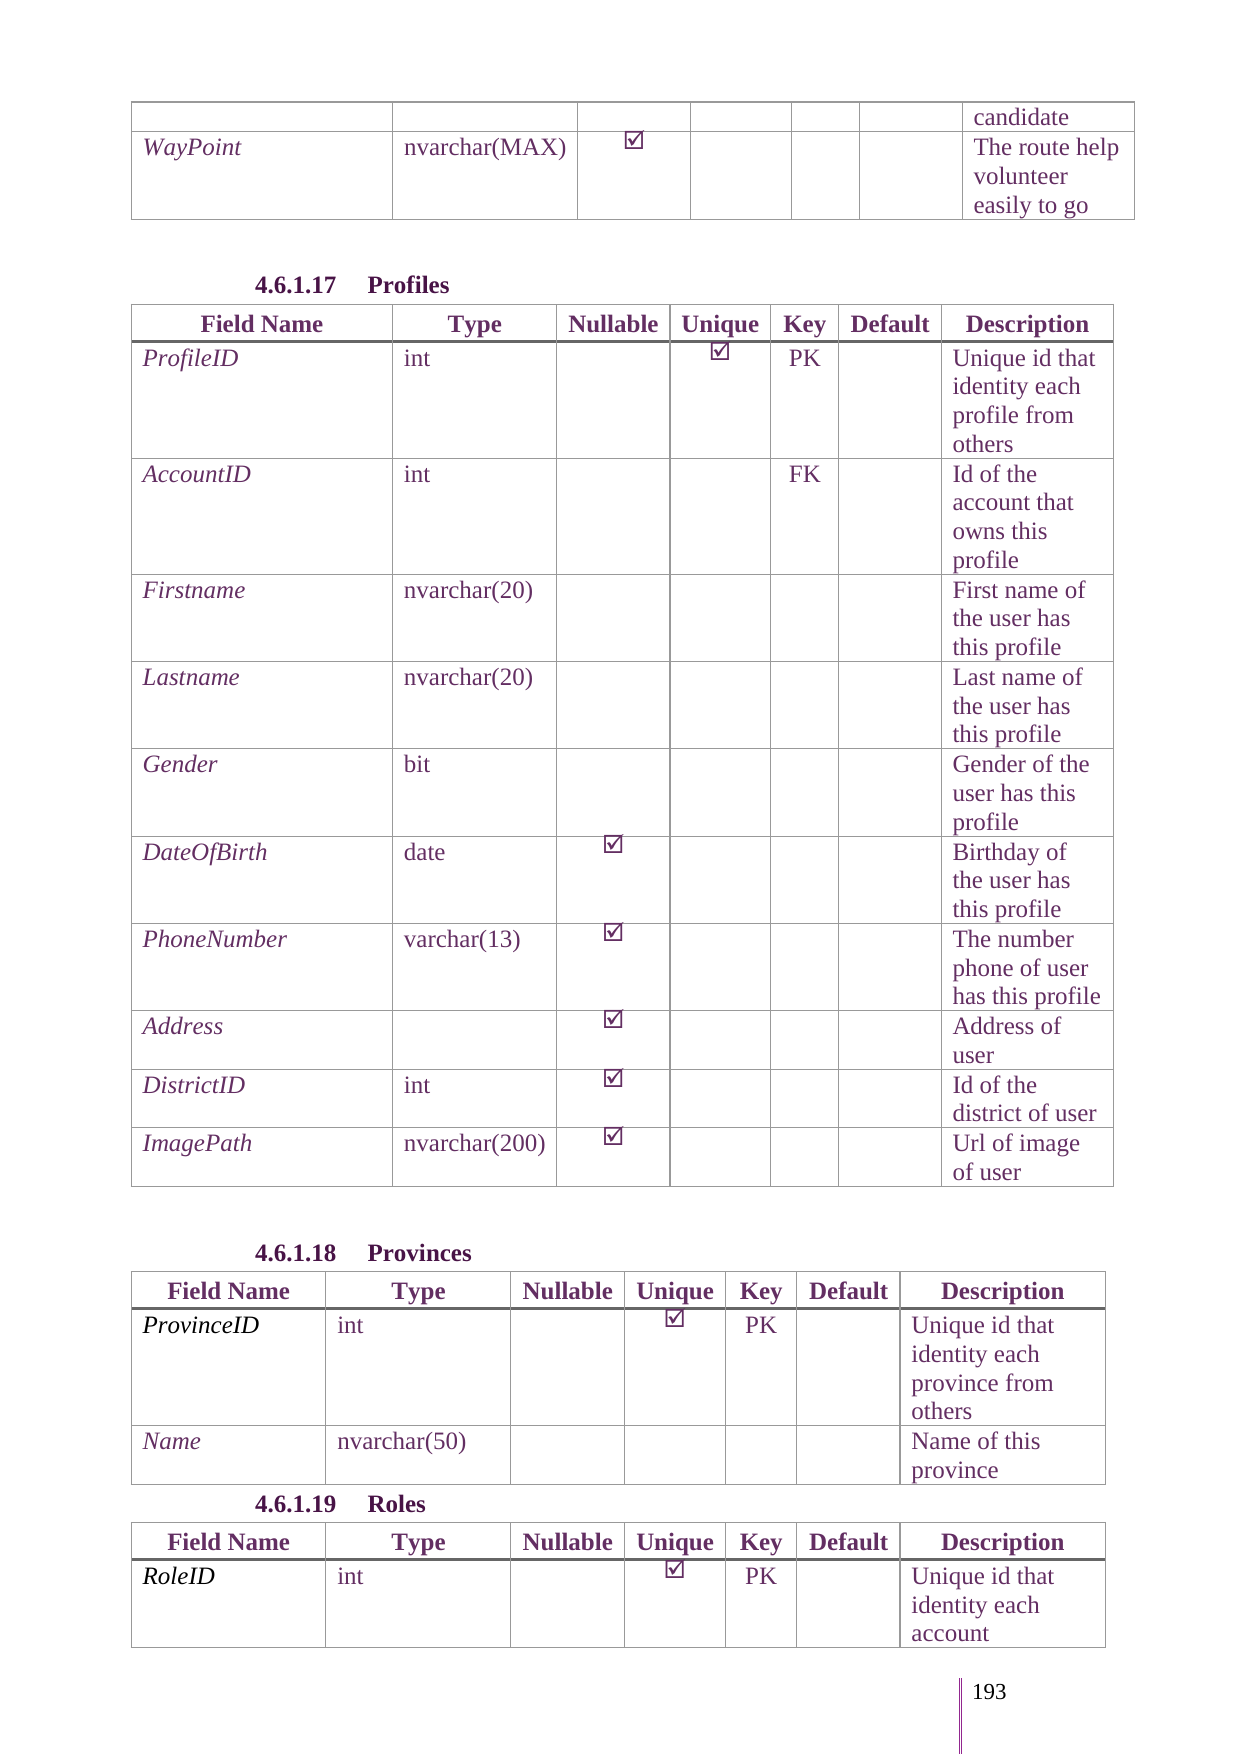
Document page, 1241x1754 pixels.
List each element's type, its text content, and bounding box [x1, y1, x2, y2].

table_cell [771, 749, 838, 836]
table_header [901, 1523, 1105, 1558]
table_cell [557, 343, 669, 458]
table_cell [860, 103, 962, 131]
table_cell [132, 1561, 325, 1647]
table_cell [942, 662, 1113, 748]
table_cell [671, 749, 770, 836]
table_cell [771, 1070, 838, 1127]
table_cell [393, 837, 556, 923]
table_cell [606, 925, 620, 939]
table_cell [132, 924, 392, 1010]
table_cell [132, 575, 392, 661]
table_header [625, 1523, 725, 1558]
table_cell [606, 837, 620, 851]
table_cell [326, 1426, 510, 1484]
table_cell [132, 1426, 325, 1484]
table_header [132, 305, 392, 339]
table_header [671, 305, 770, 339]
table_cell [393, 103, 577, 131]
subtitle Profiles [255, 271, 1165, 299]
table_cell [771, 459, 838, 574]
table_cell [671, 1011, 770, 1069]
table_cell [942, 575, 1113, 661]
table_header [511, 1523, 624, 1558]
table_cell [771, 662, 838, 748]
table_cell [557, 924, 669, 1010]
subtitle Roles [255, 1489, 1165, 1518]
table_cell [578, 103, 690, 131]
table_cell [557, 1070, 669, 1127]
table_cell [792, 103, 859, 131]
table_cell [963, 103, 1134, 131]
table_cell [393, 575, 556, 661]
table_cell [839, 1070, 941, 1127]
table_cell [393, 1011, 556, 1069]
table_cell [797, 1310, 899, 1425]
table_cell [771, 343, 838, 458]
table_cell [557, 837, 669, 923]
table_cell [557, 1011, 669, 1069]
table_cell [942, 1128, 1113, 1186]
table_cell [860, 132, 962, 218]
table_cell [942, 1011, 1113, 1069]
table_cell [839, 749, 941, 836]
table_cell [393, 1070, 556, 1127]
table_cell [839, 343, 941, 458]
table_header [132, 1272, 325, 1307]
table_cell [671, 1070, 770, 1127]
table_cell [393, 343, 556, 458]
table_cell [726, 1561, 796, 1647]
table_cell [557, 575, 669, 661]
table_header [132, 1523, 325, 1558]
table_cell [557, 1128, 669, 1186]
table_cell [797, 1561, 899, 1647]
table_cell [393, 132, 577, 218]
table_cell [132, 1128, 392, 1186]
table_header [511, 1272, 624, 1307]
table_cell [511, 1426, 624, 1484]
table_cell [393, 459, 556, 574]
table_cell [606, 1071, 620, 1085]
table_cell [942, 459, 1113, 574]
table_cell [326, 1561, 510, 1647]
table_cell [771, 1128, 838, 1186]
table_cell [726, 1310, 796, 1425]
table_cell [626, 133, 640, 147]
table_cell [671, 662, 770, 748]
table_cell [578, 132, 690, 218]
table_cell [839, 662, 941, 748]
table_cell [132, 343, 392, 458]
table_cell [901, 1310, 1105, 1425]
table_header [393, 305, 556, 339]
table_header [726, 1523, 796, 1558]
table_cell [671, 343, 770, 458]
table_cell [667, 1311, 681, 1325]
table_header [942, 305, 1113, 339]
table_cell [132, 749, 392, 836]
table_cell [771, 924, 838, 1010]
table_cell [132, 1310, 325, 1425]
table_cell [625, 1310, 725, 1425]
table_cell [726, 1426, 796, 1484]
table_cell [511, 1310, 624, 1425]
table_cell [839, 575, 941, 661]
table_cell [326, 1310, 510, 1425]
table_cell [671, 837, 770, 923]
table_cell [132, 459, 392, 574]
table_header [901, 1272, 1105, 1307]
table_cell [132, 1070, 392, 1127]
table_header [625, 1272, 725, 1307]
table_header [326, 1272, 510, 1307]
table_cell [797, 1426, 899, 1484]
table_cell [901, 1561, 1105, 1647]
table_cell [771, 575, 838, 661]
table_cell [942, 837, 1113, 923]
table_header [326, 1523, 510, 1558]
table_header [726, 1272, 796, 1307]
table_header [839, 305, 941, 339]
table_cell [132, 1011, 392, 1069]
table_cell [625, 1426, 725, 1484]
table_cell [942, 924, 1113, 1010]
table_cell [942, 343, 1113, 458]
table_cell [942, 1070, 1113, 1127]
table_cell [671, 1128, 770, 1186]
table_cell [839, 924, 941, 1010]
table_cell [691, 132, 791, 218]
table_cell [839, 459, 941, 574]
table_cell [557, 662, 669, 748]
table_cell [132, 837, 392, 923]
subtitle Provinces [255, 1238, 1165, 1267]
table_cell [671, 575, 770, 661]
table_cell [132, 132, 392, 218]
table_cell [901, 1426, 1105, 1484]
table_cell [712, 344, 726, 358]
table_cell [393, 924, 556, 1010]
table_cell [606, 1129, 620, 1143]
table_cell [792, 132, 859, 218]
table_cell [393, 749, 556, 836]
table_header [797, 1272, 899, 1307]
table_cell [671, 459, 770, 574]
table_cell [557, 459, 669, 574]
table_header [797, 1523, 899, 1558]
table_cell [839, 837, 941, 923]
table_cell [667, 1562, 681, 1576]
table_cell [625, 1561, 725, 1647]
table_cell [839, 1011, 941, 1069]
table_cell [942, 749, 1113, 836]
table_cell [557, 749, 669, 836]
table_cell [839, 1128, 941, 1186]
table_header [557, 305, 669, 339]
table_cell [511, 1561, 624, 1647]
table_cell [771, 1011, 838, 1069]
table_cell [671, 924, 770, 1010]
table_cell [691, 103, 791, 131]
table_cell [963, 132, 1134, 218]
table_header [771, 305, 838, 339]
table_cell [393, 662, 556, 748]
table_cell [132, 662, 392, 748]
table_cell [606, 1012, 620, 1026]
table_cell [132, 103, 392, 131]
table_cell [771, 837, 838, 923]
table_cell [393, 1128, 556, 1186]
